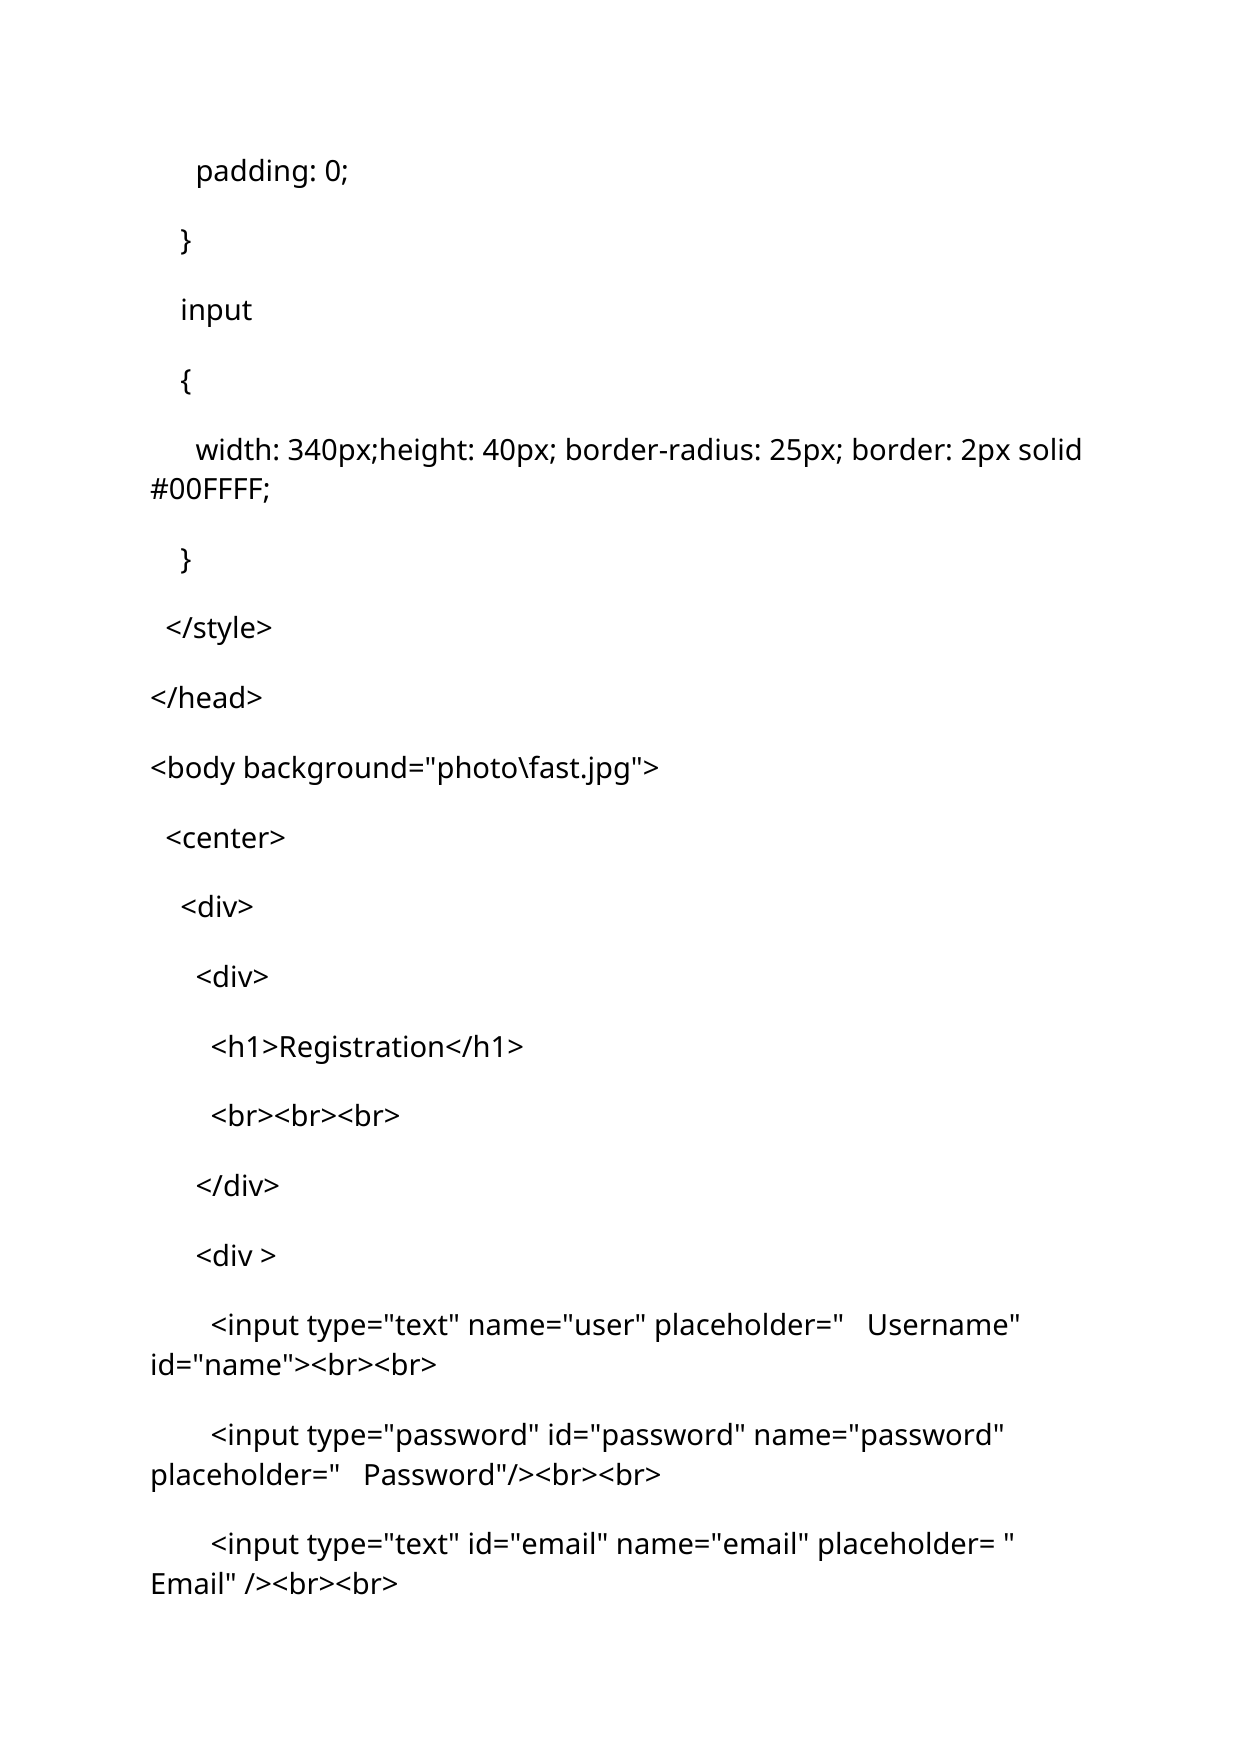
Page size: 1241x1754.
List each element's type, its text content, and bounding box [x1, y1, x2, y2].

text </style> [150, 608, 1090, 647]
text <div> [150, 956, 1090, 996]
text <input type="password" id="password" name="password" placeholder=" Password"/><br><br> [150, 1414, 1090, 1493]
text <div > [150, 1235, 1090, 1275]
text } [150, 538, 1090, 578]
text <center> [150, 817, 1090, 857]
text <div> [150, 887, 1090, 926]
text { [150, 359, 1090, 399]
text <h1>Registration</h1> [150, 1026, 1090, 1066]
text <br><br><br> [150, 1096, 1090, 1135]
text <input type="text" id="email" name="email" placeholder= " Email" /><br><br> [150, 1523, 1090, 1603]
text } [150, 220, 1090, 259]
text input [150, 289, 1090, 329]
text <body background="photo\fast.jpg"> [150, 747, 1090, 787]
text <input type="text" name="user" placeholder=" Username" id="name"><br><br> [150, 1305, 1090, 1384]
text padding: 0; [150, 150, 1090, 190]
text </div> [150, 1165, 1090, 1205]
text width: 340px;height: 40px; border-radius: 25px; border: 2px solid #00FFFF; [150, 429, 1090, 508]
text </head> [150, 677, 1090, 717]
